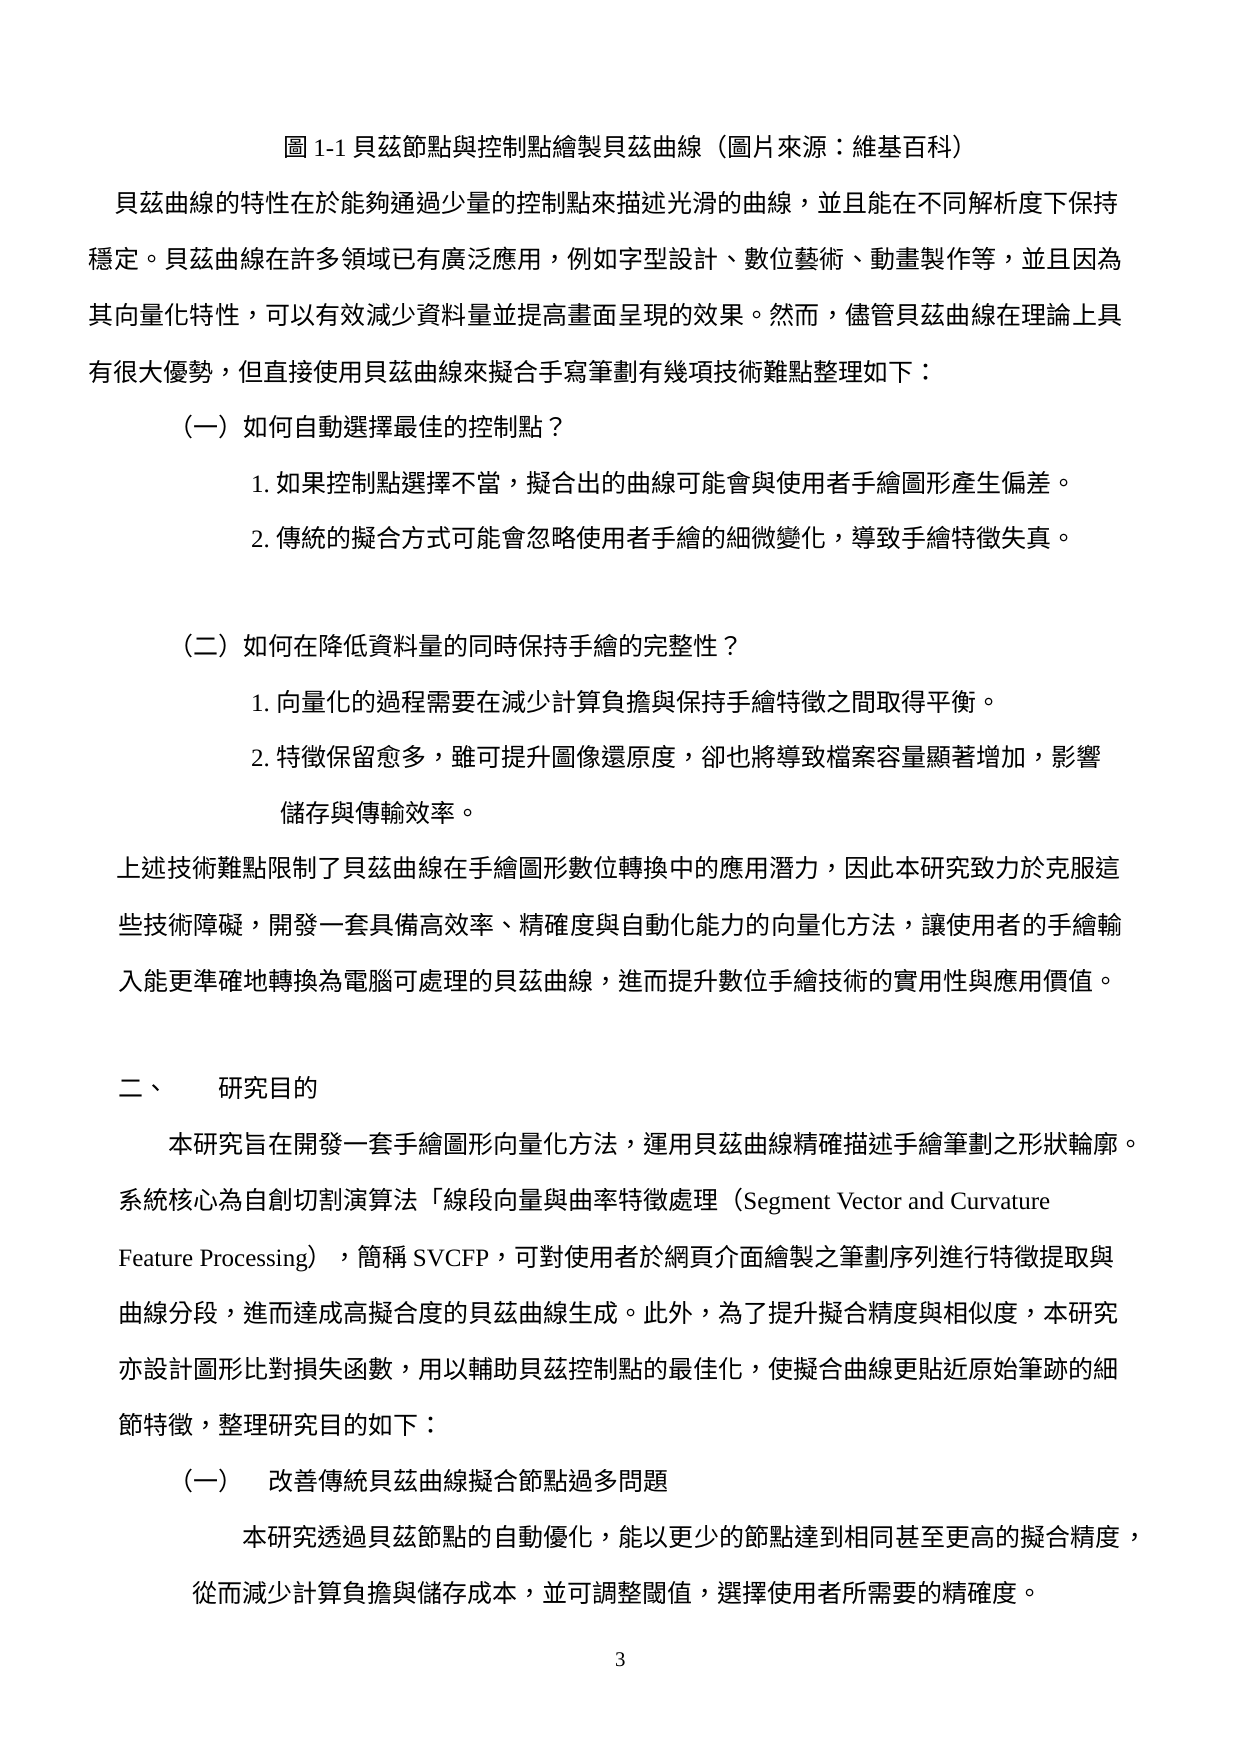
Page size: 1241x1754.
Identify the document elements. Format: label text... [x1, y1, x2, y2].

text 2. 傳統的擬合方式可能會忽略使用者手繪的細微變化，導致手繪特徵失真。 [251, 518, 1122, 556]
text （一）如何自動選擇最佳的控制點？ [118, 407, 1122, 444]
list 研究目的 [118, 1068, 1122, 1106]
text （二）如何在降低資料量的同時保持手繪的完整性？ [118, 626, 1122, 663]
text 1. 向量化的過程需要在減少計算負擔與保持手繪特徵之間取得平衡。 [251, 681, 1122, 719]
text 2. 特徵保留愈多，雖可提升圖像還原度，卻也將導致檔案容量顯著增加，影響 [251, 737, 1122, 774]
text 貝茲曲線的特性在於能夠通過少量的控制點來描述光滑的曲線，並且能在不同解析度下保持穩定。貝茲曲線在許多領域已有廣泛應用，例如字型設計、數位藝術、動畫製作等，並且因為其向量化特性，可以有效減少資料量並提高畫面呈現的效果。然而，儘管貝茲曲線在理論上具有很大優勢，但直接使用貝茲曲線來擬合手寫筆劃有幾項技術難點整理如下： [89, 183, 1122, 389]
text 1. 如果控制點選擇不當，擬合出的曲線可能會與使用者手繪圖形產生偏差。 [251, 463, 1122, 500]
text 上述技術難點限制了貝茲曲線在手繪圖形數位轉換中的應用潛力，因此本研究致力於克服這些技術障礙，開發一套具備高效率、精確度與自動化能力的向量化方法，讓使用者的手繪輸入能更準確地轉換為電腦可處理的貝茲曲線，進而提升數位手繪技術的實用性與應用價值。 [59, 848, 1122, 998]
text 儲存與傳輸效率。 [280, 793, 1122, 830]
text 本研究旨在開發一套手繪圖形向量化方法，運用貝茲曲線精確描述手繪筆劃之形狀輪廓。系統核心為自創切割演算法「線段向量與曲率特徵處理（Segment Vector and Curvature Feature Processing），簡稱SVCFP，可對使用者於網頁介面繪製之筆劃序列進行特徵提取與曲線分段，進而達成高擬合度的貝茲曲線生成。此外，為了提升擬合精度與相似度，本研究亦設計圖形比對損失函數，用以輔助貝茲控制點的最佳化，使擬合曲線更貼近原始筆跡的細節特徵，整理研究目的如下： [118, 1124, 1122, 1443]
text 本研究透過貝茲節點的自動優化，能以更少的節點達到相同甚至更高的擬合精度，從而減少計算負擔與儲存成本，並可調整閾值，選擇使用者所需要的精確度。 [192, 1516, 1122, 1610]
text 圖1-1 貝茲節點與控制點繪製貝茲曲線（圖片來源：維基百科） [89, 127, 1122, 164]
list 改善傳統貝茲曲線擬合節點過多問題 [168, 1461, 1122, 1498]
